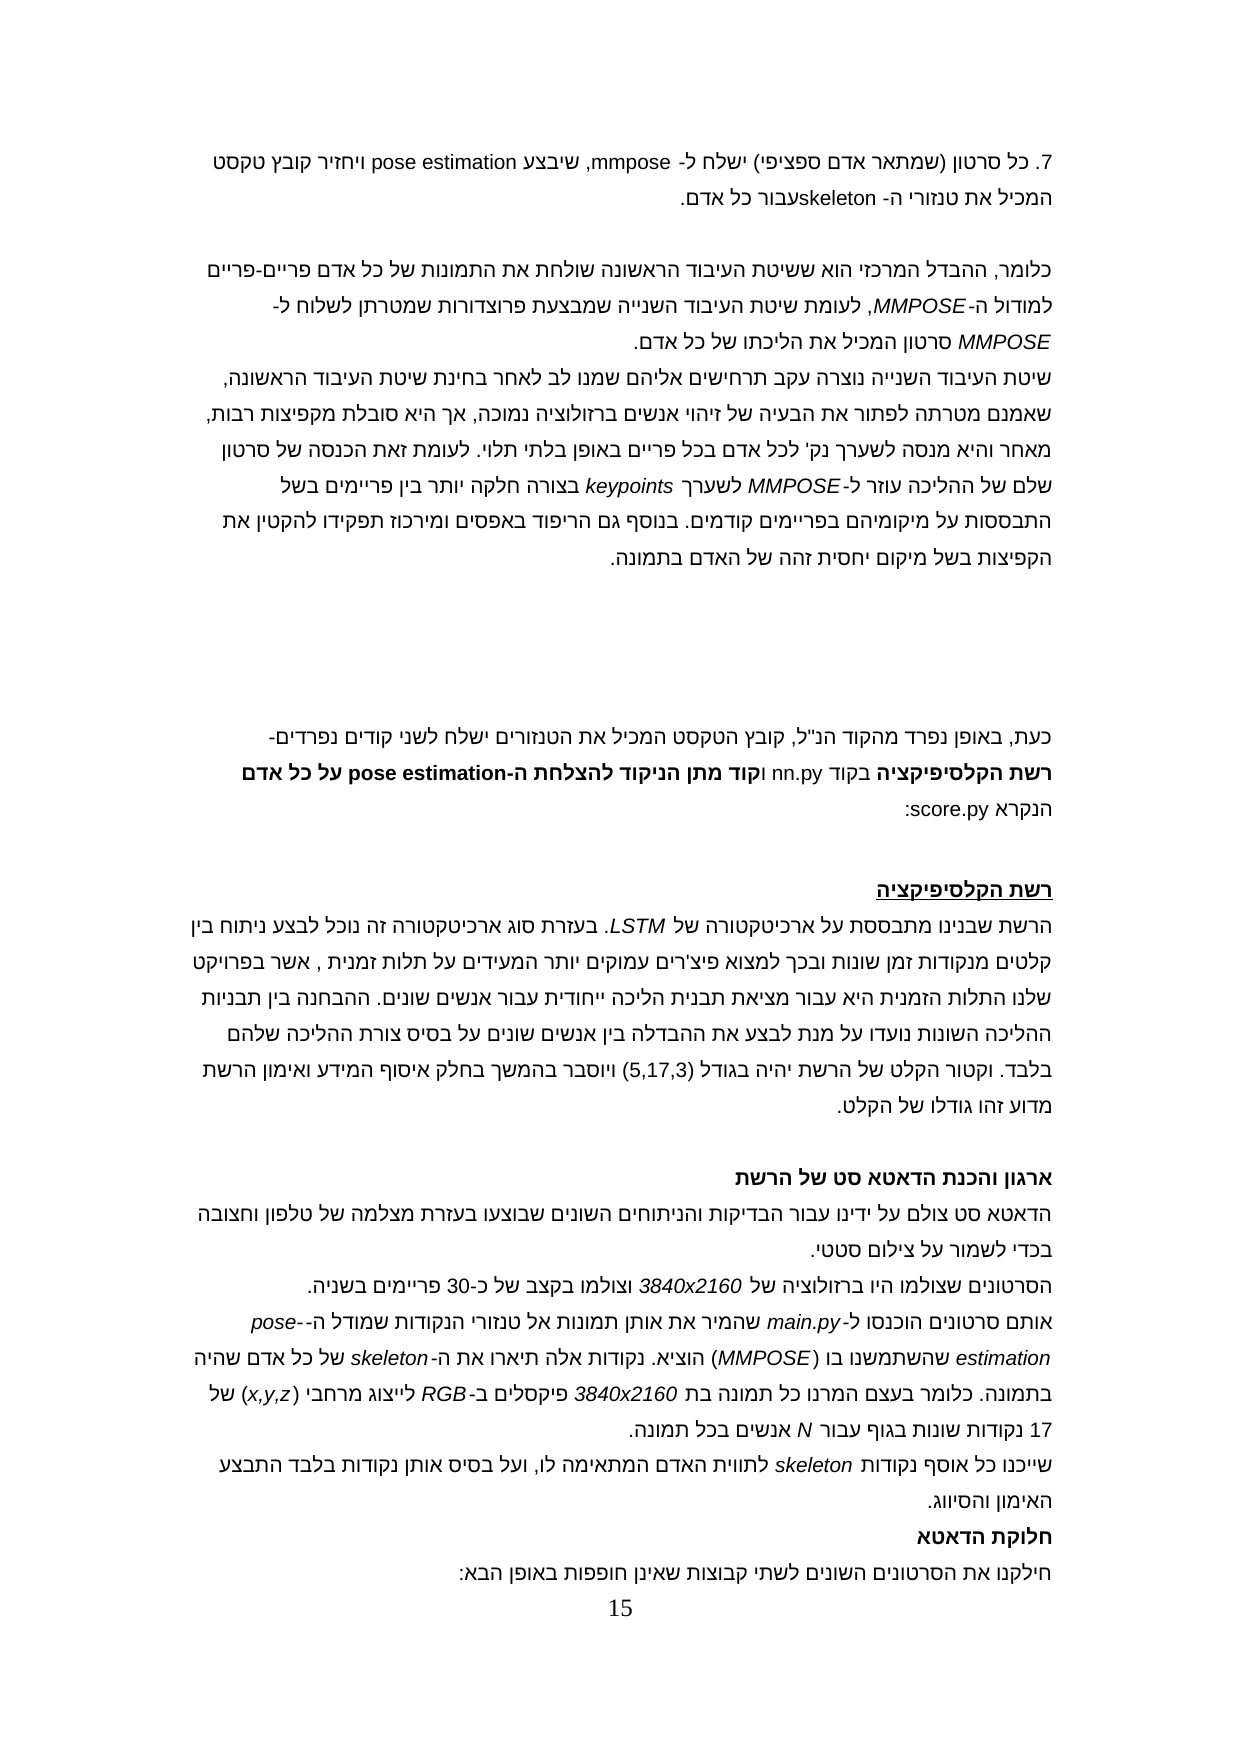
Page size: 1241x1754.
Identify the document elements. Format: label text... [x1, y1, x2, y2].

text חלוקת הדאטא [187, 1525, 1053, 1549]
text הדאטא סט צולם על ידינו עבור הבדיקות והניתוחים השונים שבוצעו בעזרת מצלמה של טלפון וחצובה בכדי לשמור על צילום סטטי. [187, 1202, 1053, 1262]
text הסרטונים שצולמו היו ברזולוציה של 3840x2160 וצולמו בקצב של כ-30 פריימים בשניה. [187, 1274, 1053, 1298]
text כלומר, ההבדל המרכזי הוא ששיטת העיבוד הראשונה שולחת את התמונות של כל אדם פריים-פריים למודול ה-MMPOSE, לעומת שיטת העיבוד השנייה שמבצעת פרוצדורות שמטרתן לשלוח ל-MMPOSE סרטון המכיל את הליכתו של כל אדם. [187, 258, 1053, 354]
text כעת, באופן נפרד מהקוד הנ"ל, קובץ הטקסט המכיל את הטנזורים ישלח לשני קודים נפרדים- רשת הקלסיפיקציה בקוד nn.py וקוד מתן הניקוד להצלחת ה-pose estimation על כל אדם הנקרא score.py: [187, 725, 1053, 864]
text ארגון והכנת הדאטא סט של הרשת [187, 1166, 1053, 1190]
text רשת הקלסיפיקציה הרשת שבנינו מתבססת על ארכיטקטורה של LSTM. בעזרת סוג ארכיטקטורה זה נוכל לבצע ניתוח בין קלטים מנקודות זמן שונות ובכך למצוא פיצ'רים עמוקים יותר המעידים על תלות זמנית , אשר בפרויקט שלנו התלות הזמנית היא עבור מציאת תבנית הליכה ייחודית עבור אנשים שונים. ההבחנה בין תבניות ההליכה השונות נועדו על מנת לבצע את ההבדלה בין אנשים שונים על בסיס צורת ההליכה שלהם בלבד. וקטור הקלט של הרשת יהיה בגודל (5,17,3) ויוסבר בהמשך בחלק איסוף המידע ואימון הרשת מדוע זהו גודלו של הקלט. [187, 878, 1053, 1118]
text שיטת העיבוד השנייה נוצרה עקב תרחישים אליהם שמנו לב לאחר בחינת שיטת העיבוד הראשונה, שאמנם מטרתה לפתור את הבעיה של זיהוי אנשים ברזולוציה נמוכה, אך היא סובלת מקפיצות רבות, מאחר והיא מנסה לשערך נק' לכל אדם בכל פריים באופן בלתי תלוי. לעומת זאת הכנסה של סרטון שלם של ההליכה עוזר ל-MMPOSE לשערך keypoints בצורה חלקה יותר בין פריימים בשל התבססות על מיקומיהם בפריימים קודמים. בנוסף גם הריפוד באפסים ומירכוז תפקידו להקטין את הקפיצות בשל מיקום יחסית זהה של האדם בתמונה. [187, 366, 1053, 569]
text חילקנו את הסרטונים השונים לשתי קבוצות שאינן חופפות באופן הבא: [187, 1561, 1053, 1585]
text 7. כל סרטון (שמתאר אדם ספציפי) ישלח ל- mmpose, שיבצע pose estimation ויחזיר קובץ טקסט המכיל את טנזורי ה- skeletonעבור כל אדם. [187, 150, 1053, 210]
text אותם סרטונים הוכנסו ל-main.py שהמיר את אותן תמונות אל טנזורי הנקודות שמודל ה-pose-estimation שהשתמשנו בו (MMPOSE) הוציא. נקודות אלה תיארו את ה-skeleton של כל אדם שהיה בתמונה. כלומר בעצם המרנו כל תמונה בת 3840x2160 פיקסלים ב-RGB לייצוג מרחבי (x,y,z) של 17 נקודות שונות בגוף עבור N אנשים בכל תמונה. שייכנו כל אוסף נקודות skeleton לתווית האדם המתאימה לו, ועל בסיס אותן נקודות בלבד התבצע האימון והסיווג. [187, 1309, 1053, 1513]
